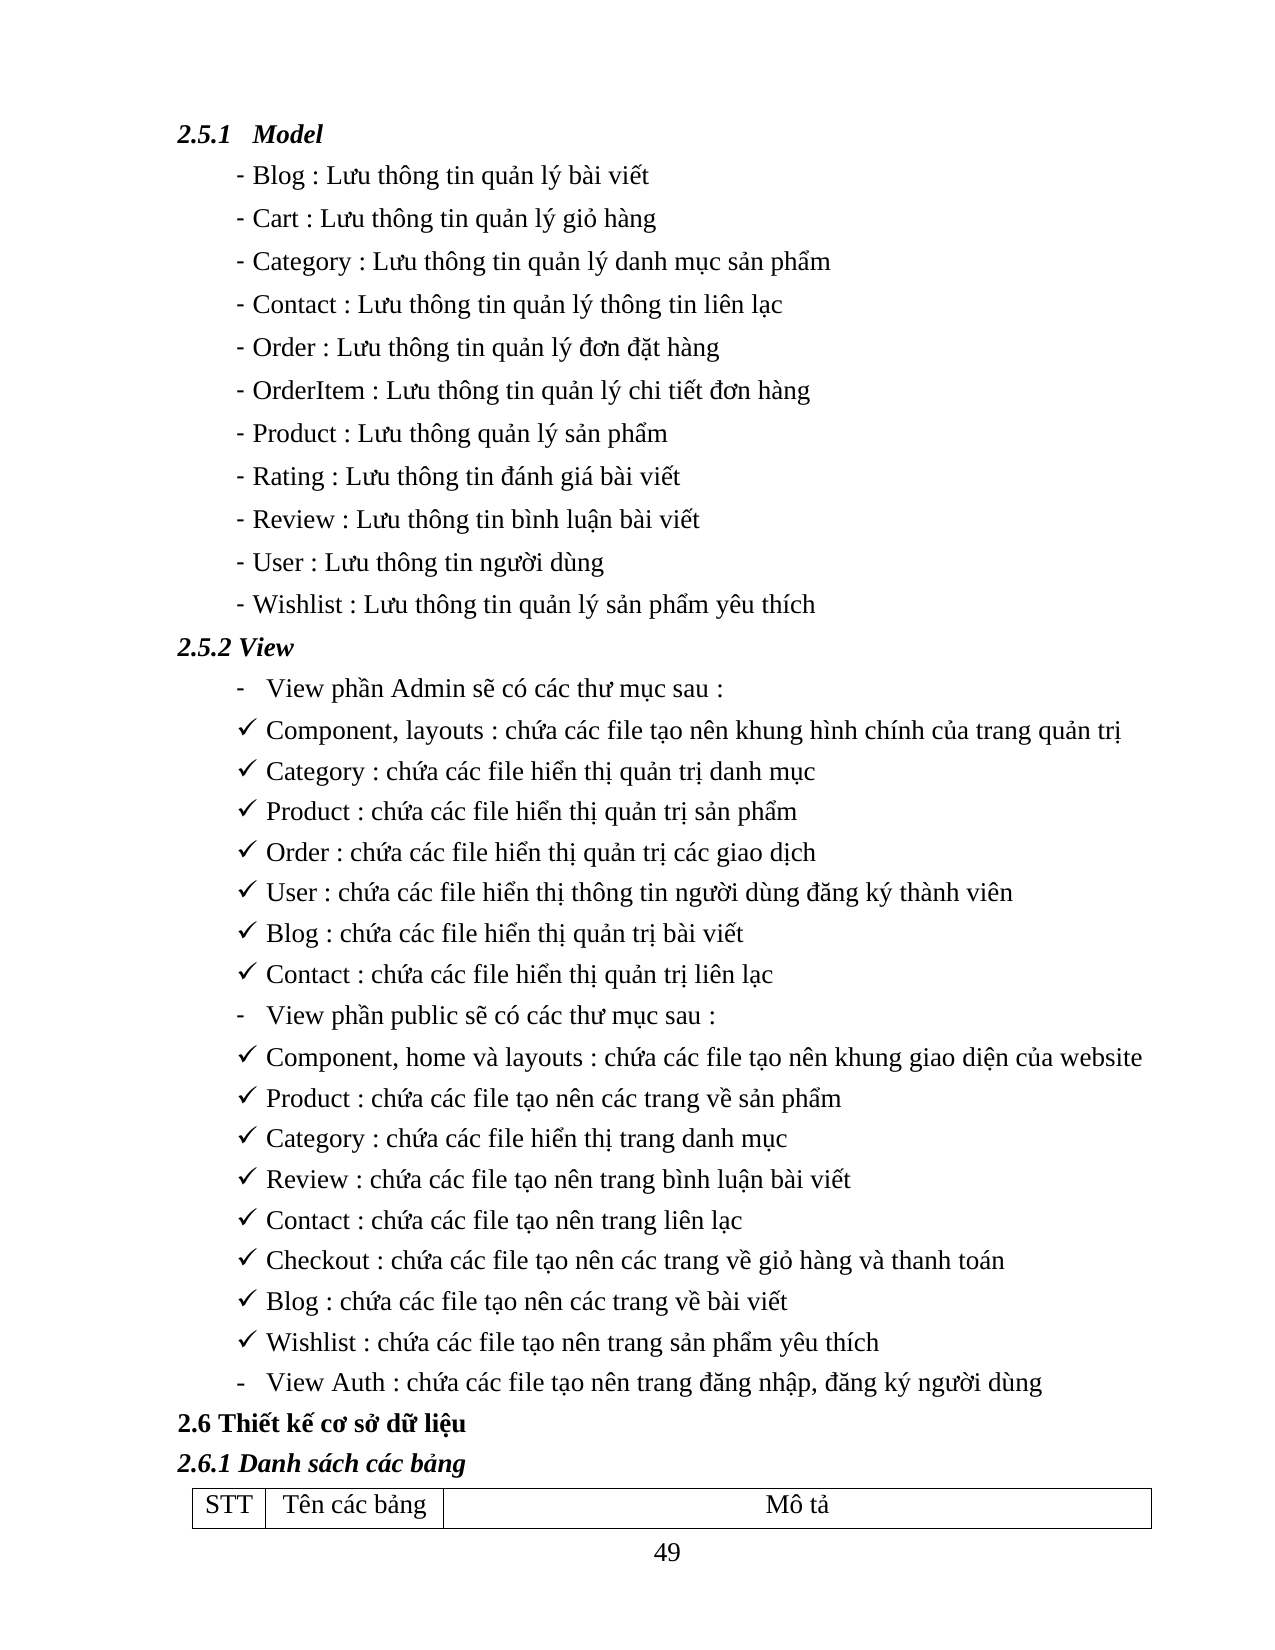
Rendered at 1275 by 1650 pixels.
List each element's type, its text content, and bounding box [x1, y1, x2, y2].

list Blog : chứa các file tạo nên các trang về bài viết [177, 1285, 1157, 1316]
list Product : chứa các file hiển thị quản trị sản phẩm [177, 795, 1157, 826]
list Blog : Lưu thông tin quản lý bài viết [177, 158, 1157, 192]
list 2.6.1 Danh sách các bảng [177, 1447, 1157, 1478]
list - View Auth : chứa các file tạo nên trang đăng nhập, đăng ký người dùng [236, 1366, 1157, 1397]
list Product : chứa các file tạo nên các trang về sản phẩm [177, 1082, 1157, 1113]
list Contact : chứa các file hiển thị quản trị liên lạc [177, 958, 1157, 989]
list Wishlist : Lưu thông tin quản lý sản phẩm yêu thích [177, 588, 1157, 621]
list Contact : chứa các file tạo nên trang liên lạc [177, 1204, 1157, 1235]
list Product : Lưu thông quản lý sản phẩm [177, 416, 1157, 449]
list Contact : Lưu thông tin quản lý thông tin liên lạc [177, 287, 1157, 320]
list Category : Lưu thông tin quản lý danh mục sản phẩm [177, 244, 1157, 277]
list Review : chứa các file tạo nên trang bình luận bài viết [177, 1163, 1157, 1194]
list Review : Lưu thông tin bình luận bài viết [177, 502, 1157, 535]
list Wishlist : chứa các file tạo nên trang sản phẩm yêu thích [177, 1326, 1157, 1357]
subtitle Model [177, 118, 1157, 149]
list User : Lưu thông tin người dùng [177, 545, 1157, 578]
list 2.6 Thiết kế cơ sở dữ liệu [177, 1407, 1157, 1438]
list Blog : chứa các file hiển thị quản trị bài viết [177, 917, 1157, 948]
table_header Mô tả [444, 1489, 1151, 1527]
list Checkout : chứa các file tạo nên các trang về giỏ hàng và thanh toán [177, 1244, 1157, 1276]
list 2.5.2 View [177, 631, 1157, 662]
list User : chứa các file hiển thị thông tin người dùng đăng ký thành viên [177, 876, 1157, 908]
table_header Tên các bảng [266, 1489, 443, 1527]
list View phần Admin sẽ có các thư mục sau : [177, 671, 1157, 704]
list Component, layouts : chứa các file tạo nên khung hình chính của trang quản trị [177, 714, 1157, 745]
list Rating : Lưu thông tin đánh giá bài viết [177, 459, 1157, 492]
table_header STT [193, 1489, 265, 1527]
list Order : Lưu thông tin quản lý đơn đặt hàng [177, 330, 1157, 363]
list Component, home và layouts : chứa các file tạo nên khung giao diện của website [177, 1041, 1157, 1072]
list Order : chứa các file hiển thị quản trị các giao dịch [177, 836, 1157, 867]
list Cart : Lưu thông tin quản lý giỏ hàng [177, 201, 1157, 234]
list View phần public sẽ có các thư mục sau : [177, 998, 1157, 1031]
list Category : chứa các file hiển thị quản trị danh mục [177, 754, 1157, 786]
list Category : chứa các file hiển thị trang danh mục [177, 1122, 1157, 1154]
list OrderItem : Lưu thông tin quản lý chi tiết đơn hàng [177, 373, 1157, 406]
